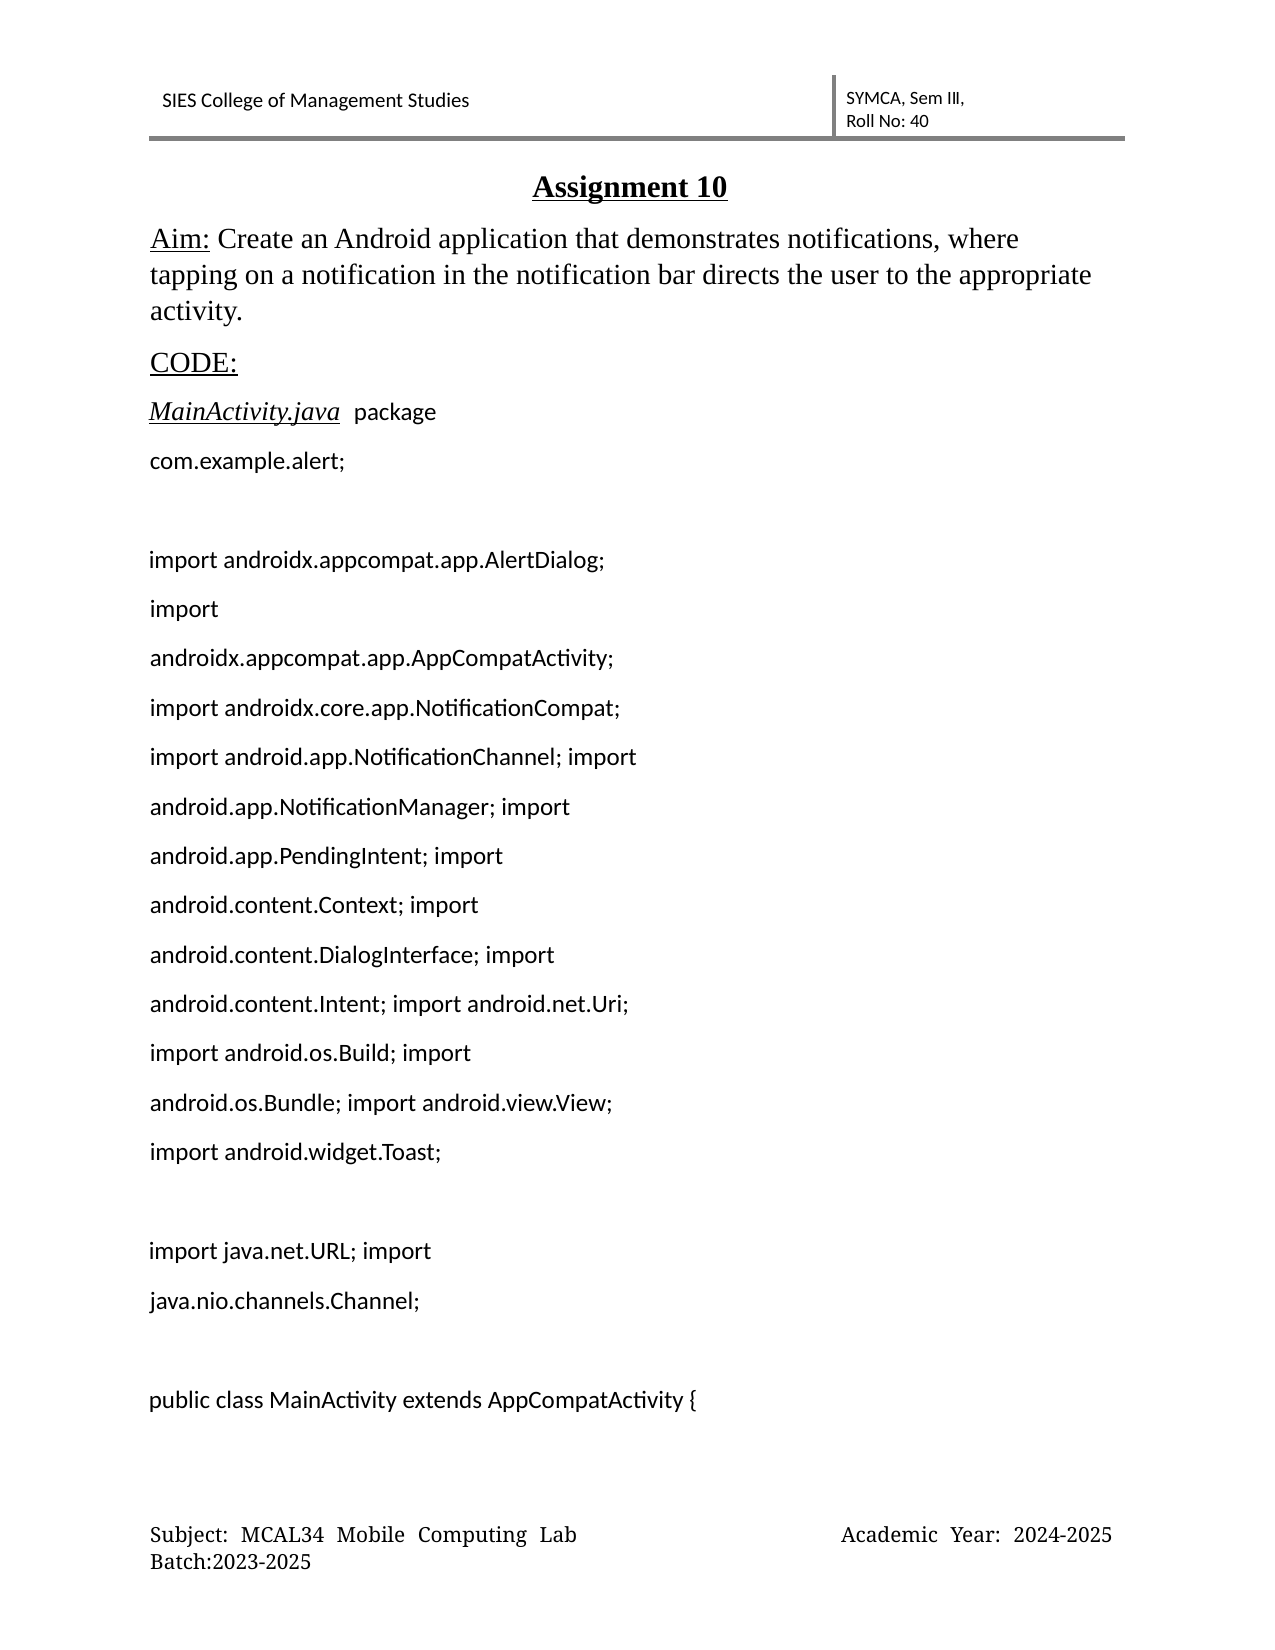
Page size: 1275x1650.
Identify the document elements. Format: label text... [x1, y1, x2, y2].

text CODE: [150, 345, 1098, 379]
text Assignment 10 [161, 168, 1098, 204]
text Aim: Create an Android application that demonstrates notifications, where tapping on a notification in the notification bar directs the user to the appropriate activity. [150, 222, 1098, 326]
text import java.net.URL; import java.nio.channels.Channel; [148, 1235, 443, 1316]
text import androidx.appcompat.app.AlertDialog; import androidx.appcompat.app.AppCompatActivity; import androidx.core.app.NotificationCompat; import android.app.NotificationChannel; import android.app.NotificationManager; import android.app.PendingIntent; import android.content.Context; import android.content.DialogInterface; import android.content.Intent; import android.net.Uri; import android.os.Build; import android.os.Bundle; import android.view.View; import android.widget.Toast; [148, 544, 637, 1167]
text MainActivity.java package com.example.alert; [148, 395, 457, 475]
text public class MainActivity extends AppCompatActivity { [148, 1384, 1098, 1415]
